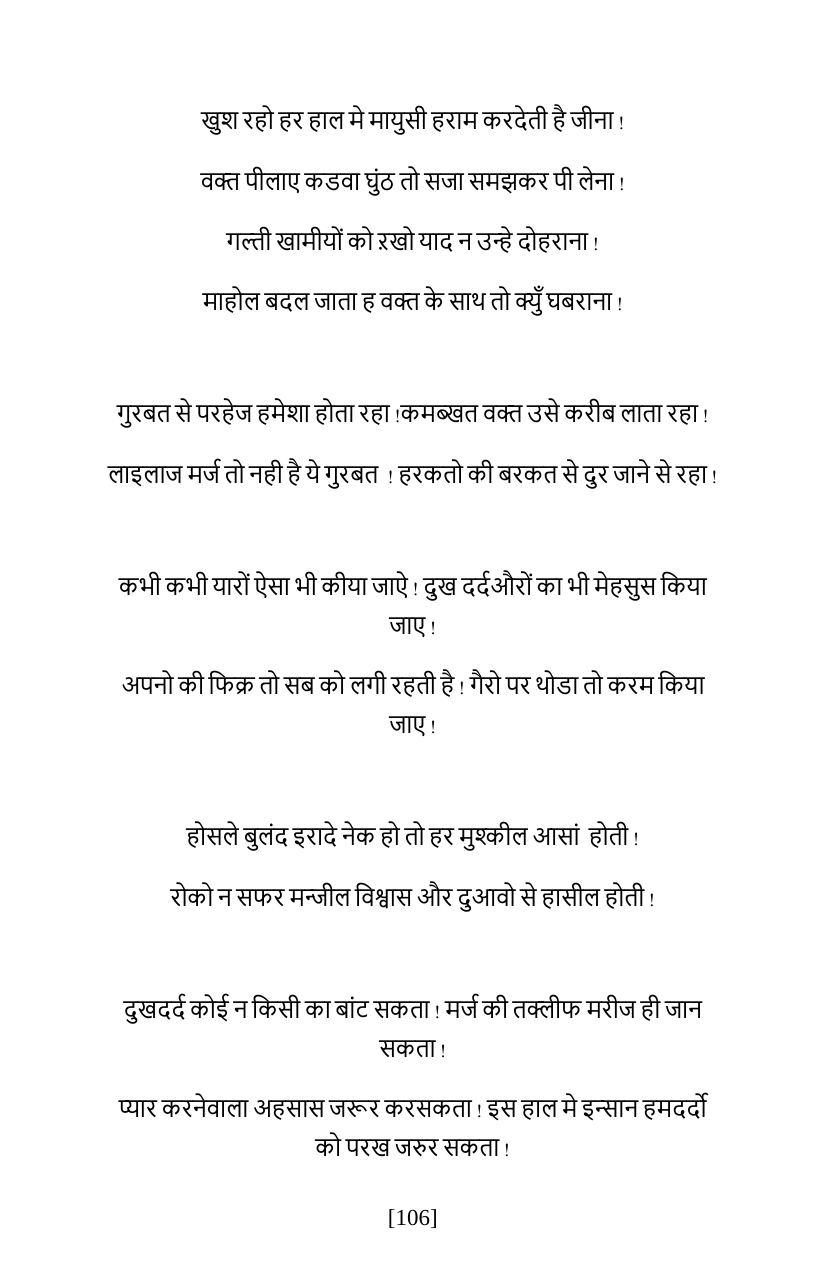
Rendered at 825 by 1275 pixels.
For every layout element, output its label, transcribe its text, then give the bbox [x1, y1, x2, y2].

text कभी कभी यारों ऐसा भी कीया जाऐ ! दुख दर्दऔरों का भी मेहसुस किया जाए ! [105, 571, 720, 644]
text होसले बुलंद इरादे नेक हो तो हर मुश्कील आसां होती ! [105, 821, 720, 856]
text अपनो की फिक्र तो सब को लगी रहती है ! गैरो पर थोडा तो करम किया जाए ! [105, 670, 720, 743]
text प्यार करनेवाला अहसास जरूर करसकता ! इस हाल मे इन्सान हमदर्दो को परख जरुर सकता ! [105, 1093, 720, 1166]
text गल्ती खामीयों को ऱखो याद न उन्हे दोहराना ! [105, 226, 720, 260]
text रोको न सफर मन्जील विश्वास और दुआवो से हासील होती ! [105, 881, 720, 916]
text गुरबत से परहेज हमेशा होता रहा !कमब्खत वक्त उसे करीब लाता रहा ! [105, 398, 720, 433]
text दुखदर्द कोई न किसी का बांट सकता ! मर्ज की तक्लीफ मरीज ही जान सकता ! [105, 994, 720, 1067]
text माहोल बदल जाता ह वक्त के साथ तो क्युँ घबराना ! [105, 286, 720, 320]
text खुश रहो हर हाल मे मायुसी हराम करदेती है जीना ! [105, 105, 720, 139]
text लाइलाज मर्ज तो नही है ये गुरबत ! हरकतो की बरकत से दुर जाने से रहा ! [105, 458, 720, 493]
text वक्त पीलाए कडवा घुंठ तो सजा समझकर पी लेना ! [105, 165, 720, 200]
